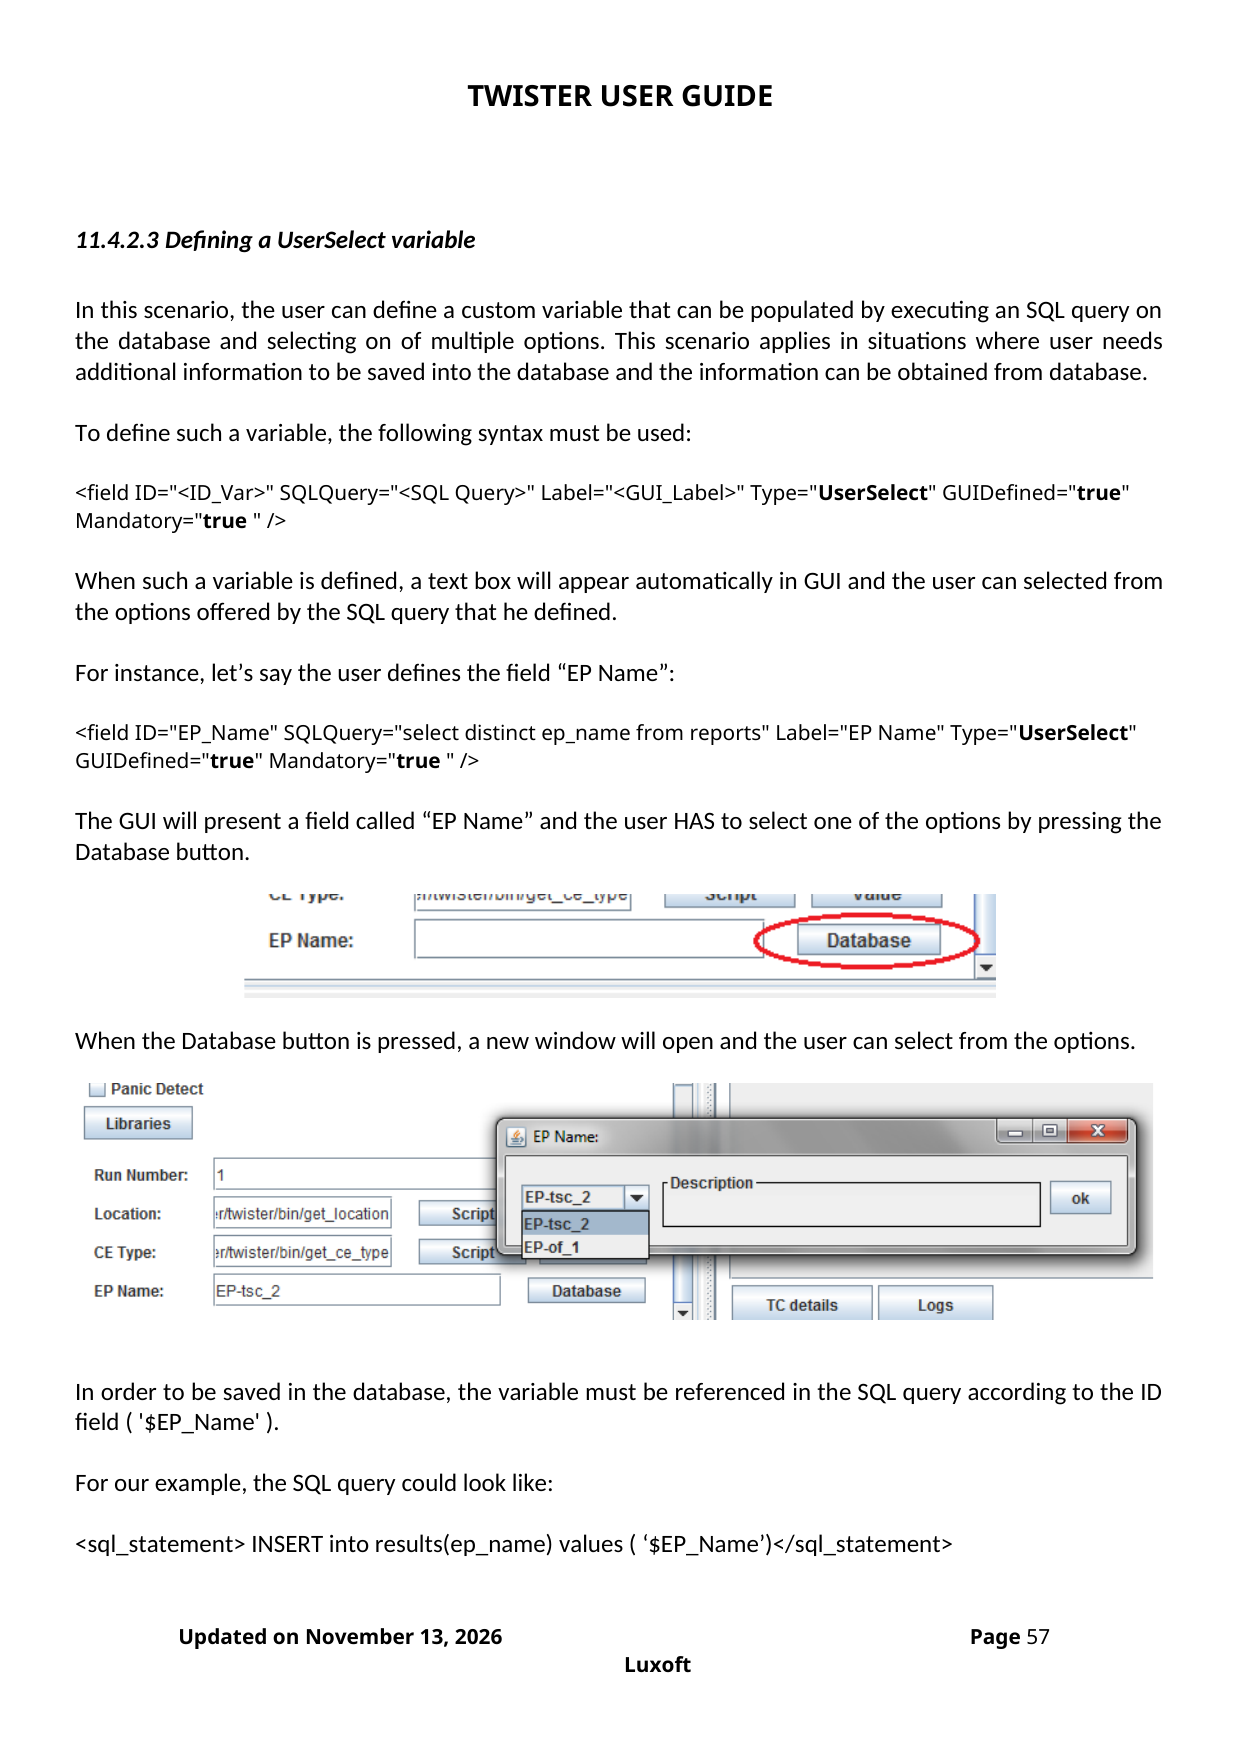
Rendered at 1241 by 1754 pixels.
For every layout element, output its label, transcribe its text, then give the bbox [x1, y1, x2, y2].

text When the Database button is pressed, a new window will open and the user can select from the options. [75, 1025, 1165, 1056]
picture [244, 894, 996, 998]
text The GUI will present a field called “EP Name” and the user HAS to select one of the options by pressing the Database button. [75, 805, 1165, 866]
subtitle Defining a UserSelect variable [75, 225, 1165, 254]
text When such a variable is defined, a text box will appear automatically in GUI and the user can selected from the options offered by the SQL query that he defined. [75, 565, 1165, 626]
text In order to be saved in the database, the variable must be referenced in the SQL query according to the ID field ( '$EP_Name' ). [75, 1376, 1165, 1437]
text For instance, let’s say the user defines the field “EP Name”: [75, 657, 1165, 687]
text <field ID="<ID_Var>" SQLQuery="<SQL Query>" Label="<GUI_Label>" Type="UserSelect" GUIDefined="true" Mandatory="true " /> [75, 478, 1165, 535]
text <sql_statement> INSERT into results(ep_name) values ( ‘$EP_Name’)</sql_statement> [75, 1528, 1165, 1559]
text In this scenario, the user can define a custom variable that can be populated by executing an SQL query on the database and selecting on of multiple options. This scenario applies in situations where user needs additional information to be saved into the database and the information can be obtained from database. [75, 295, 1165, 386]
text For our example, the SQL query could look like: [75, 1467, 1165, 1498]
text <field ID="EP_Name" SQLQuery="select distinct ep_name from reports" Label="EP Name" Type="UserSelect" GUIDefined="true" Mandatory="true " /> [75, 718, 1165, 775]
picture [75, 1083, 1154, 1320]
text To define such a variable, the following syntax must be used: [75, 417, 1165, 447]
